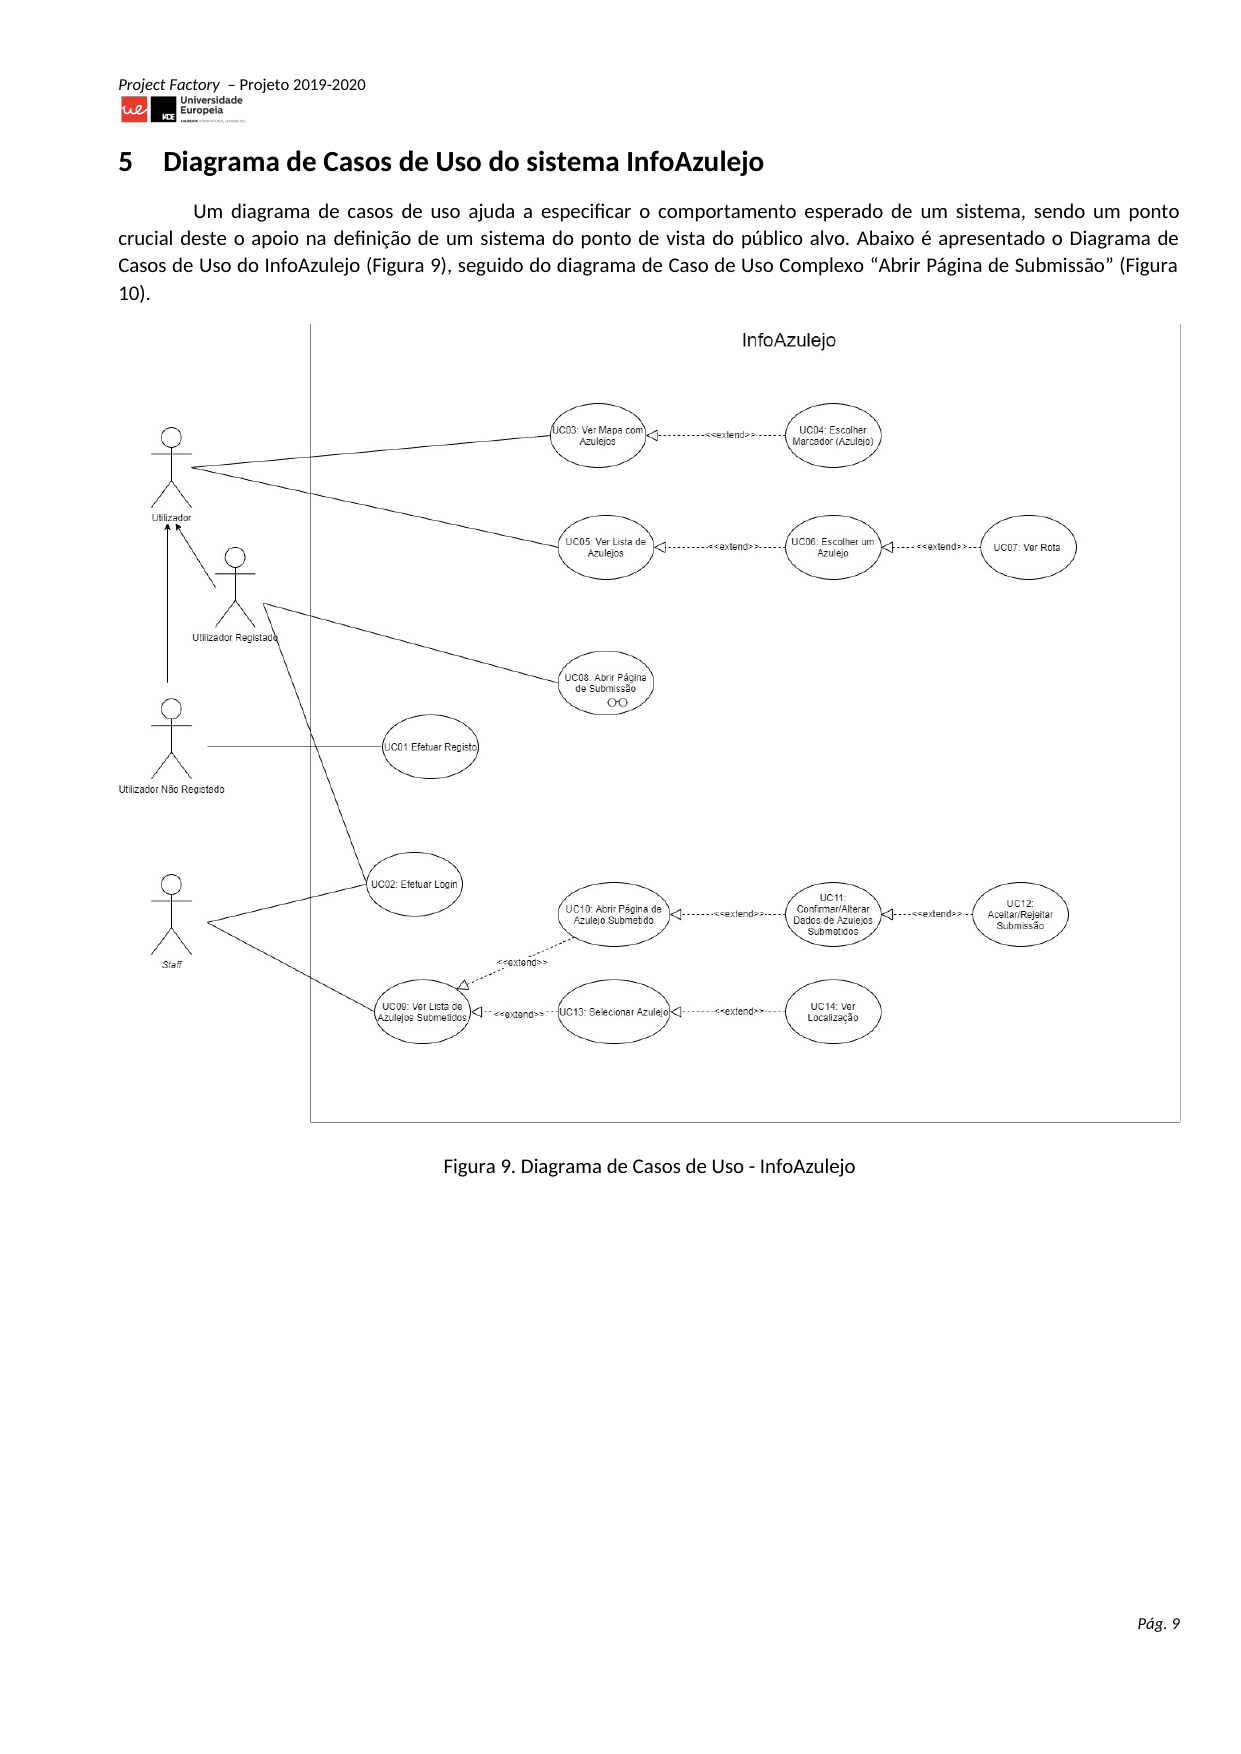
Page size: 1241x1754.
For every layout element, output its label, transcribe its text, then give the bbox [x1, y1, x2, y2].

text Figura 9. Diagrama de Casos de Uso - InfoAzulejo [118, 1153, 1181, 1178]
subtitle Diagrama de Casos de Uso do sistema InfoAzulejo [118, 143, 1181, 178]
picture [118, 94, 248, 126]
picture [118, 324, 1181, 1135]
text Um diagrama de casos de uso ajuda a especificar o comportamento esperado de um sistema, sendo um ponto crucial deste o apoio na definição de um sistema do ponto de vista do público alvo. Abaixo é apresentado o Diagrama de Casos de Uso do InfoAzulejo (Figura 9), seguido do diagrama de Caso de Uso Complexo “Abrir Página de Submissão” (Figura 10). [118, 198, 1181, 305]
